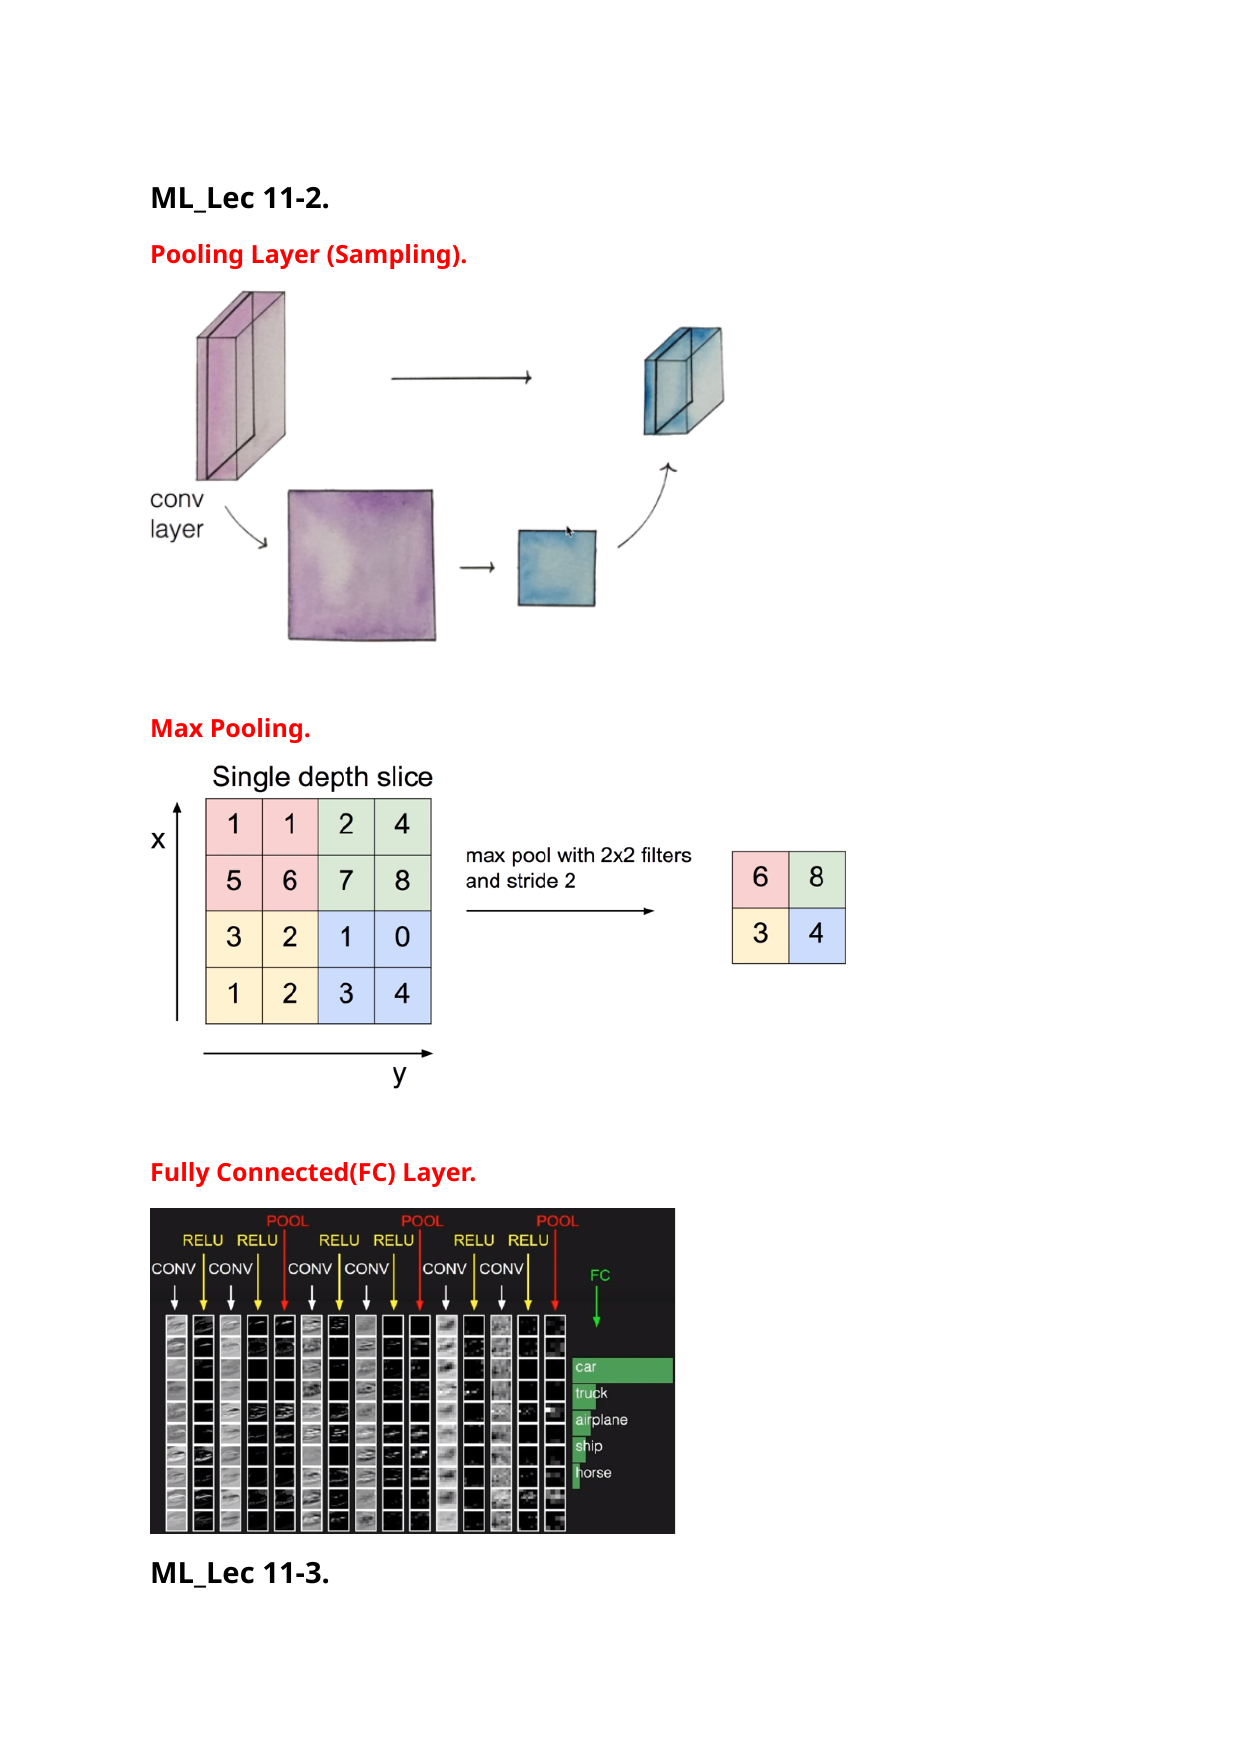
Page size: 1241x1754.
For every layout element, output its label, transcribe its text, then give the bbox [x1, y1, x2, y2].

picture [150, 1208, 676, 1534]
picture [150, 764, 847, 1089]
text Max Pooling. [150, 711, 1090, 745]
text ML_Lec 11-3. [150, 1552, 1090, 1592]
picture [150, 290, 728, 645]
text ML_Lec 11-2. [150, 177, 1090, 217]
text Pooling Layer (Sampling). [150, 237, 1090, 271]
text Fully Connected(FC) Layer. [150, 1155, 1090, 1189]
